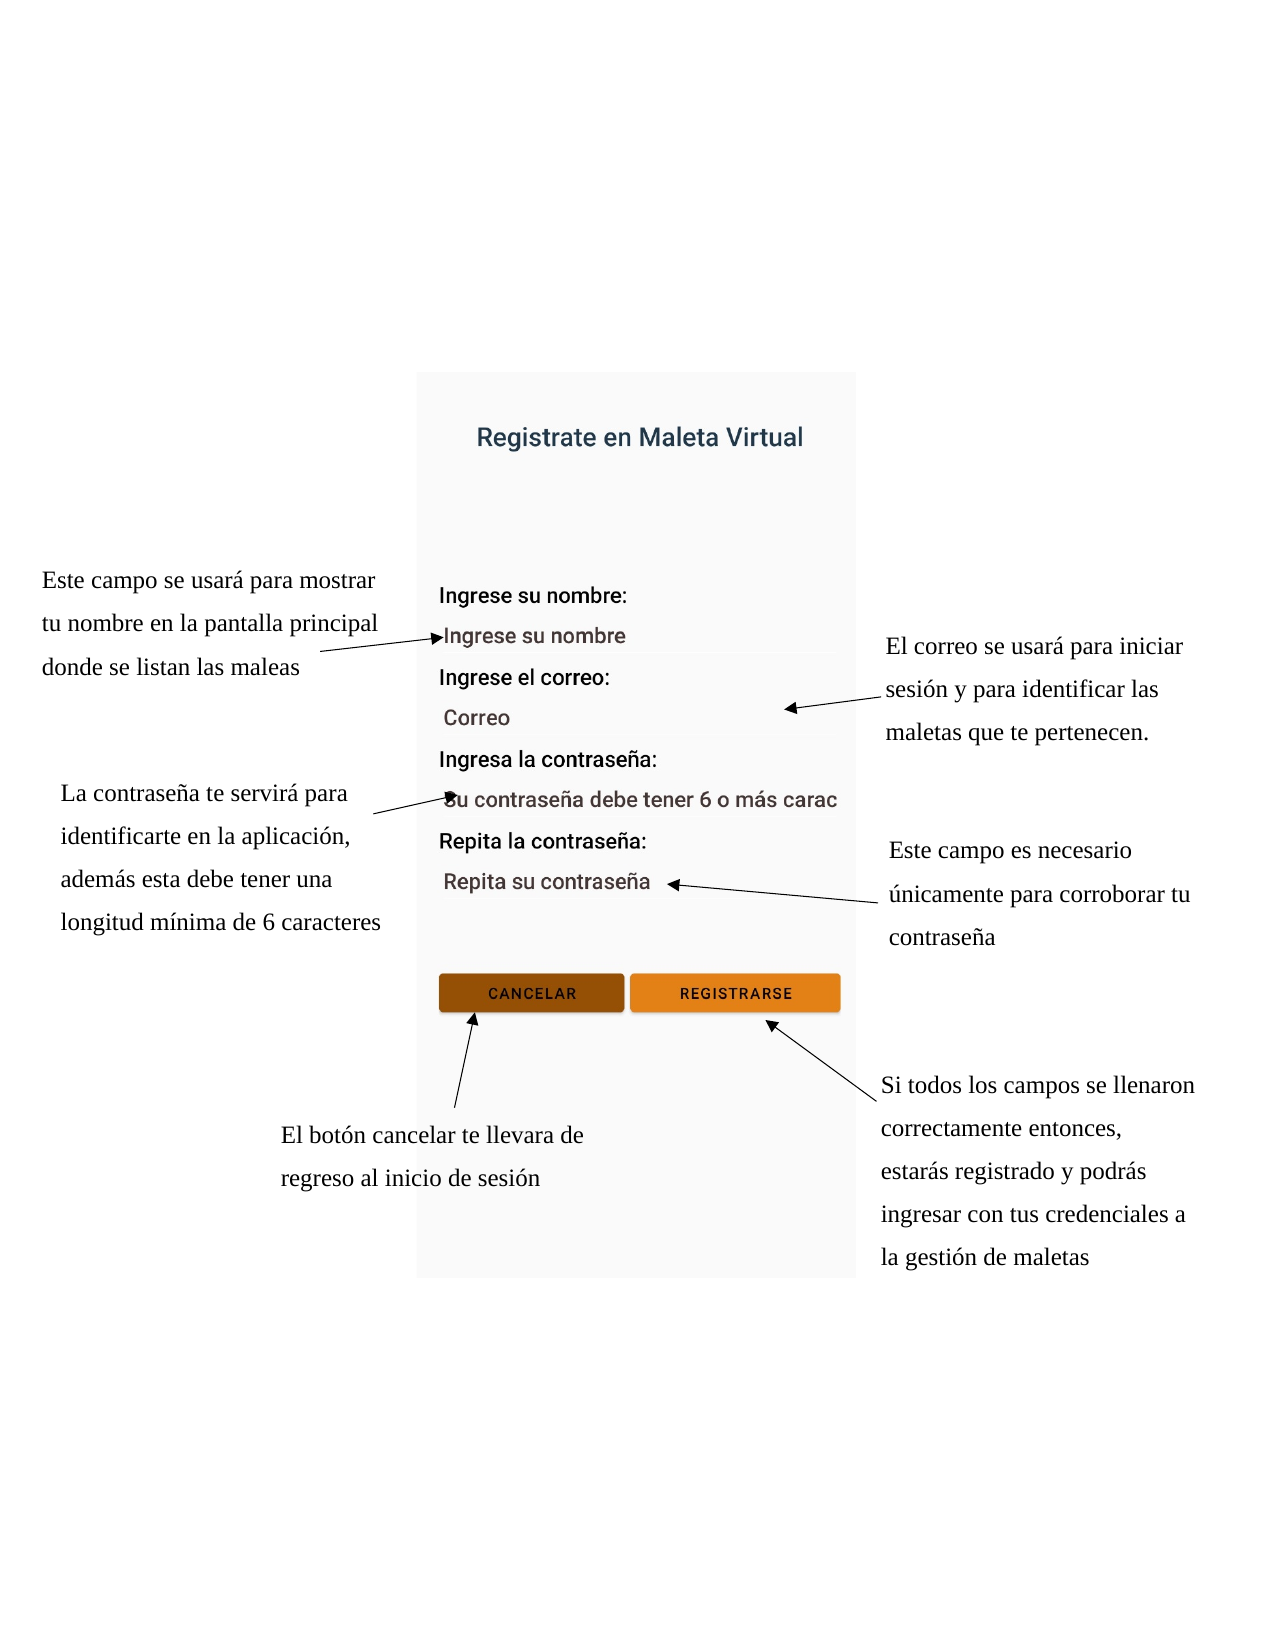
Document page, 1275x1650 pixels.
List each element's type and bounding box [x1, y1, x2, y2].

picture [415, 671, 757, 1278]
